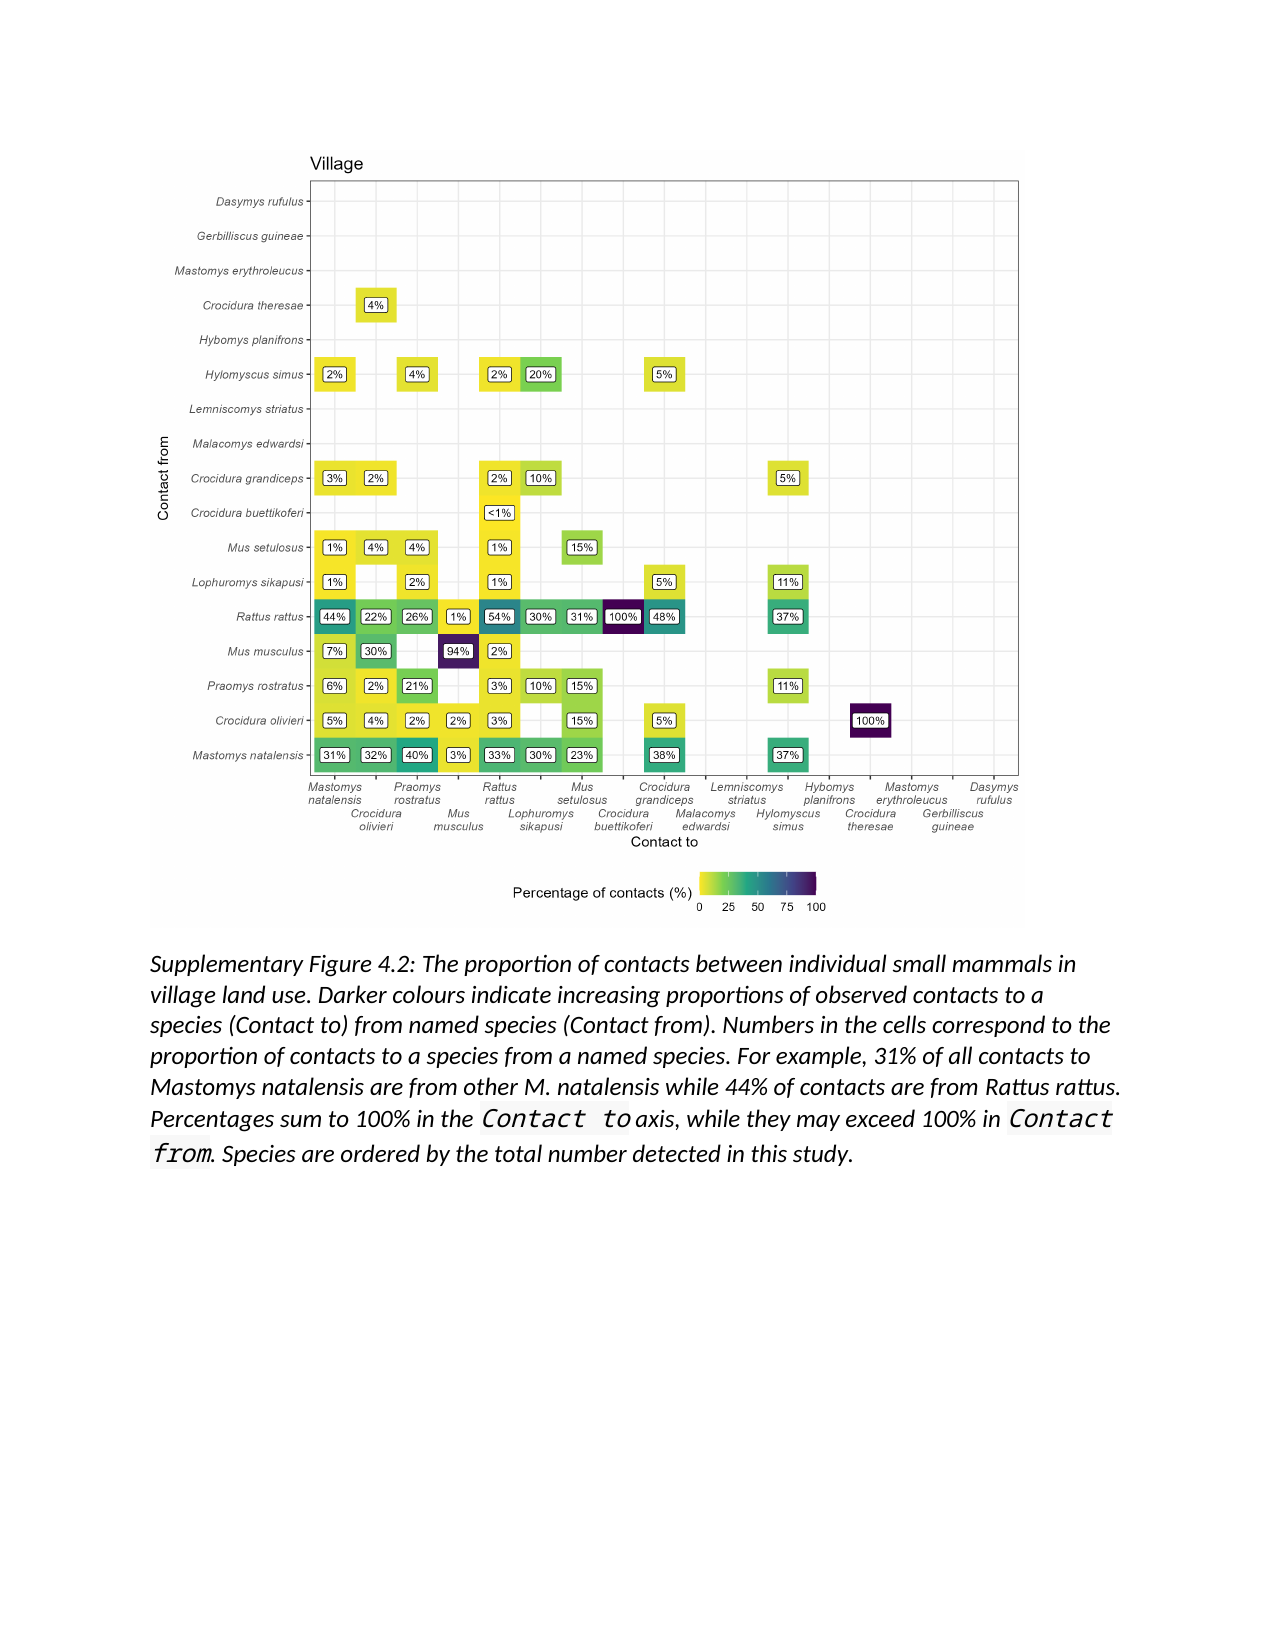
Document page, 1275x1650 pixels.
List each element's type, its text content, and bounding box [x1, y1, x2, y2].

picture [150, 150, 1025, 928]
text Supplementary Figure 4.2: The proportion of contacts between individual small mammals in village land use. Darker colours indicate increasing proportions of observed contacts to a species (Contact to) from named species (Contact from). Numbers in the cells correspond to the proportion of contacts to a species from a named species. For example, 31% of all contacts to Mastomys natalensis are from other M. natalensis while 44% of contacts are from Rattus rattus. Percentages sum to 100% in the Contact to axis, while they may exceed 100% in Contact from. Species are ordered by the total number detected in this study. [150, 948, 1125, 1169]
